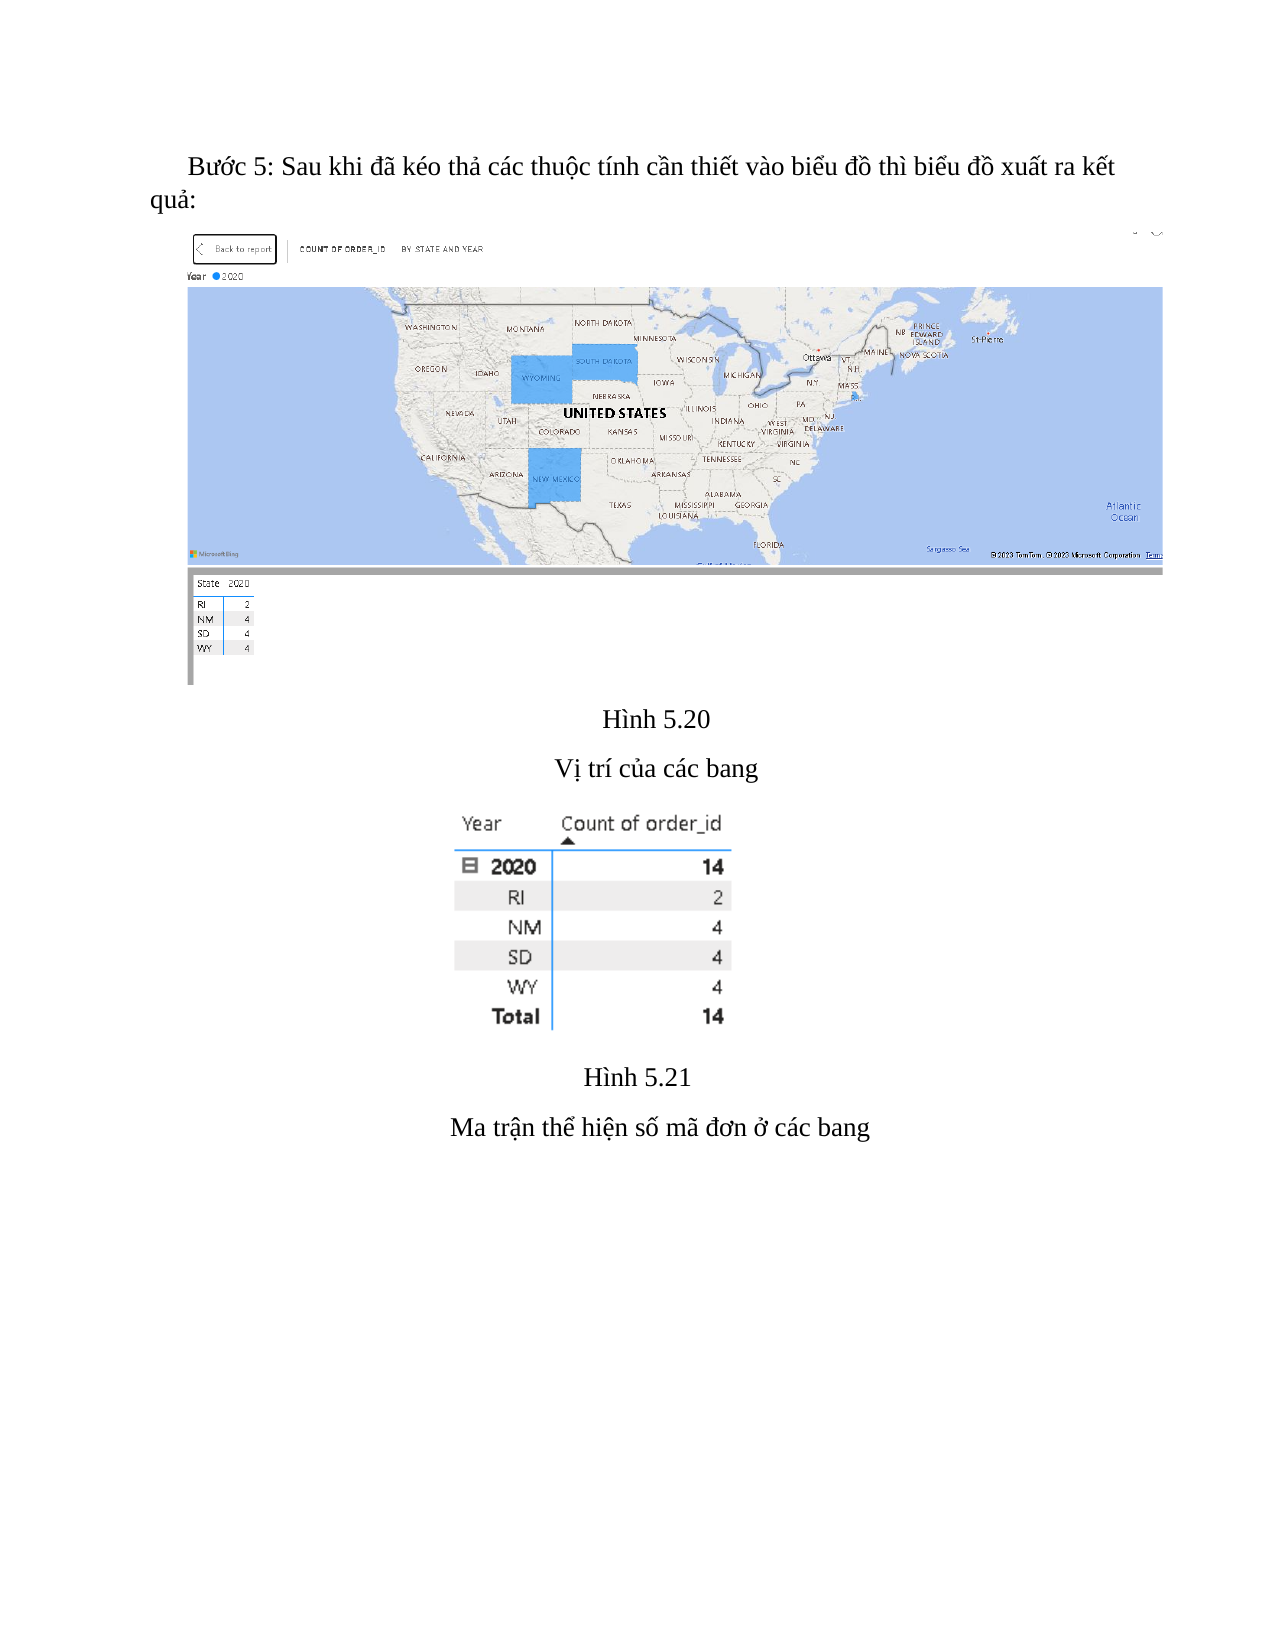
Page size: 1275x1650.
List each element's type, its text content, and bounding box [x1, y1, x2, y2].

picture [187, 232, 1163, 685]
picture [450, 802, 763, 1043]
text Hình 5.20 [150, 703, 1125, 734]
text Bước 5: Sau khi đã kéo thả các thuộc tính cần thiết vào biểu đồ thì biểu đồ xuất ra kết quả: [150, 150, 1125, 214]
text Hình 5.21 [150, 1061, 1125, 1092]
text Vị trí của các bang [150, 752, 1125, 783]
text Ma trận thể hiện số mã đơn ở các bang [375, 1111, 1125, 1142]
